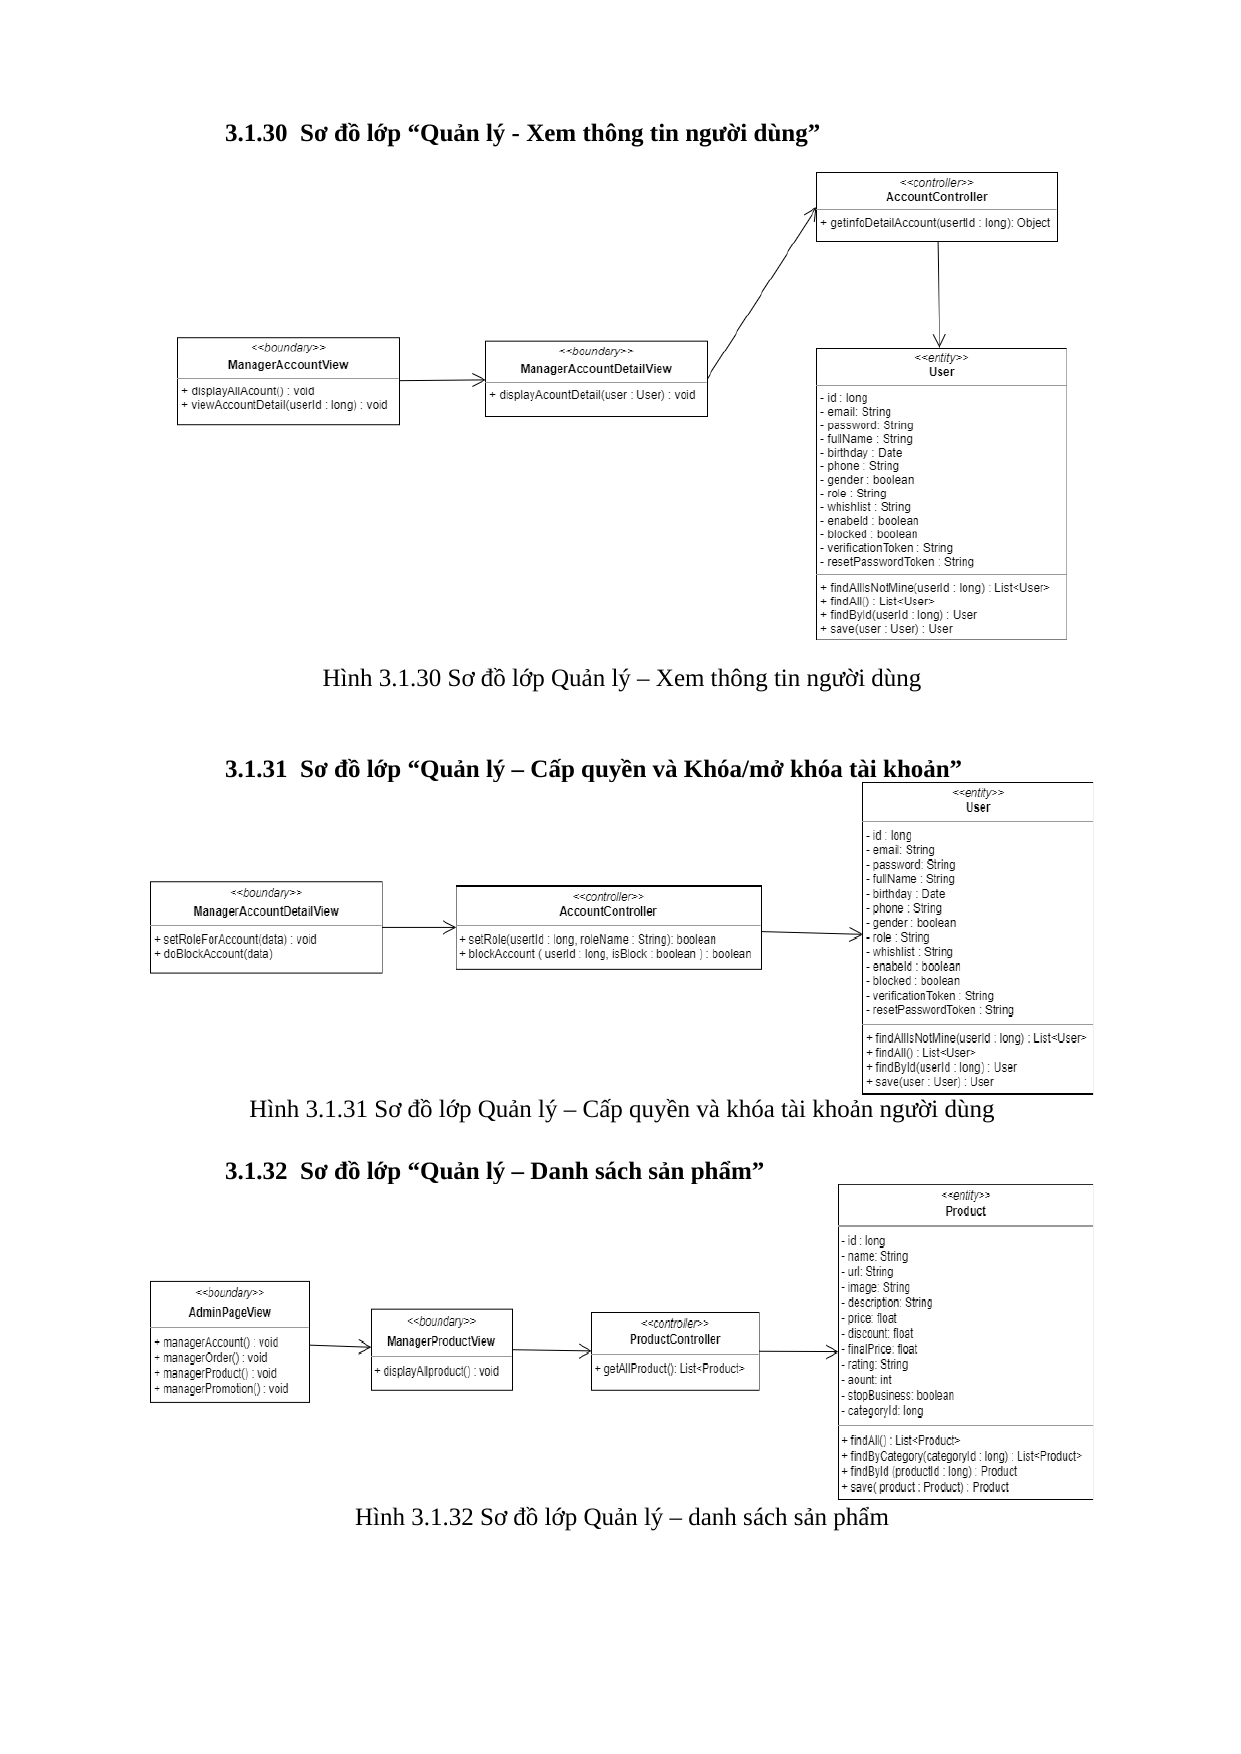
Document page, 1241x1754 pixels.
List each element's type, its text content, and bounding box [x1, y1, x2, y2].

subtitle 3.1.31 Sơ đồ lớp “Quản lý – Cấp quyền và Khóa/mở khóa tài khoản” [150, 754, 1094, 782]
picture [150, 782, 1094, 1095]
subtitle 3.1.30 Sơ đồ lớp “Quản lý - Xem thông tin người dùng” [150, 118, 1094, 147]
text Hình 3.1.31 Sơ đồ lớp Quản lý – Cấp quyền và khóa tài khoản người dùng [150, 1095, 1094, 1123]
picture [150, 1184, 1094, 1502]
subtitle 3.1.32 Sơ đồ lớp “Quản lý – Danh sách sản phẩm” [150, 1156, 1094, 1184]
text Hình 3.1.32 Sơ đồ lớp Quản lý – danh sách sản phẩm [150, 1502, 1094, 1530]
picture [177, 172, 1067, 640]
text Hình 3.1.30 Sơ đồ lớp Quản lý – Xem thông tin người dùng [150, 663, 1094, 692]
